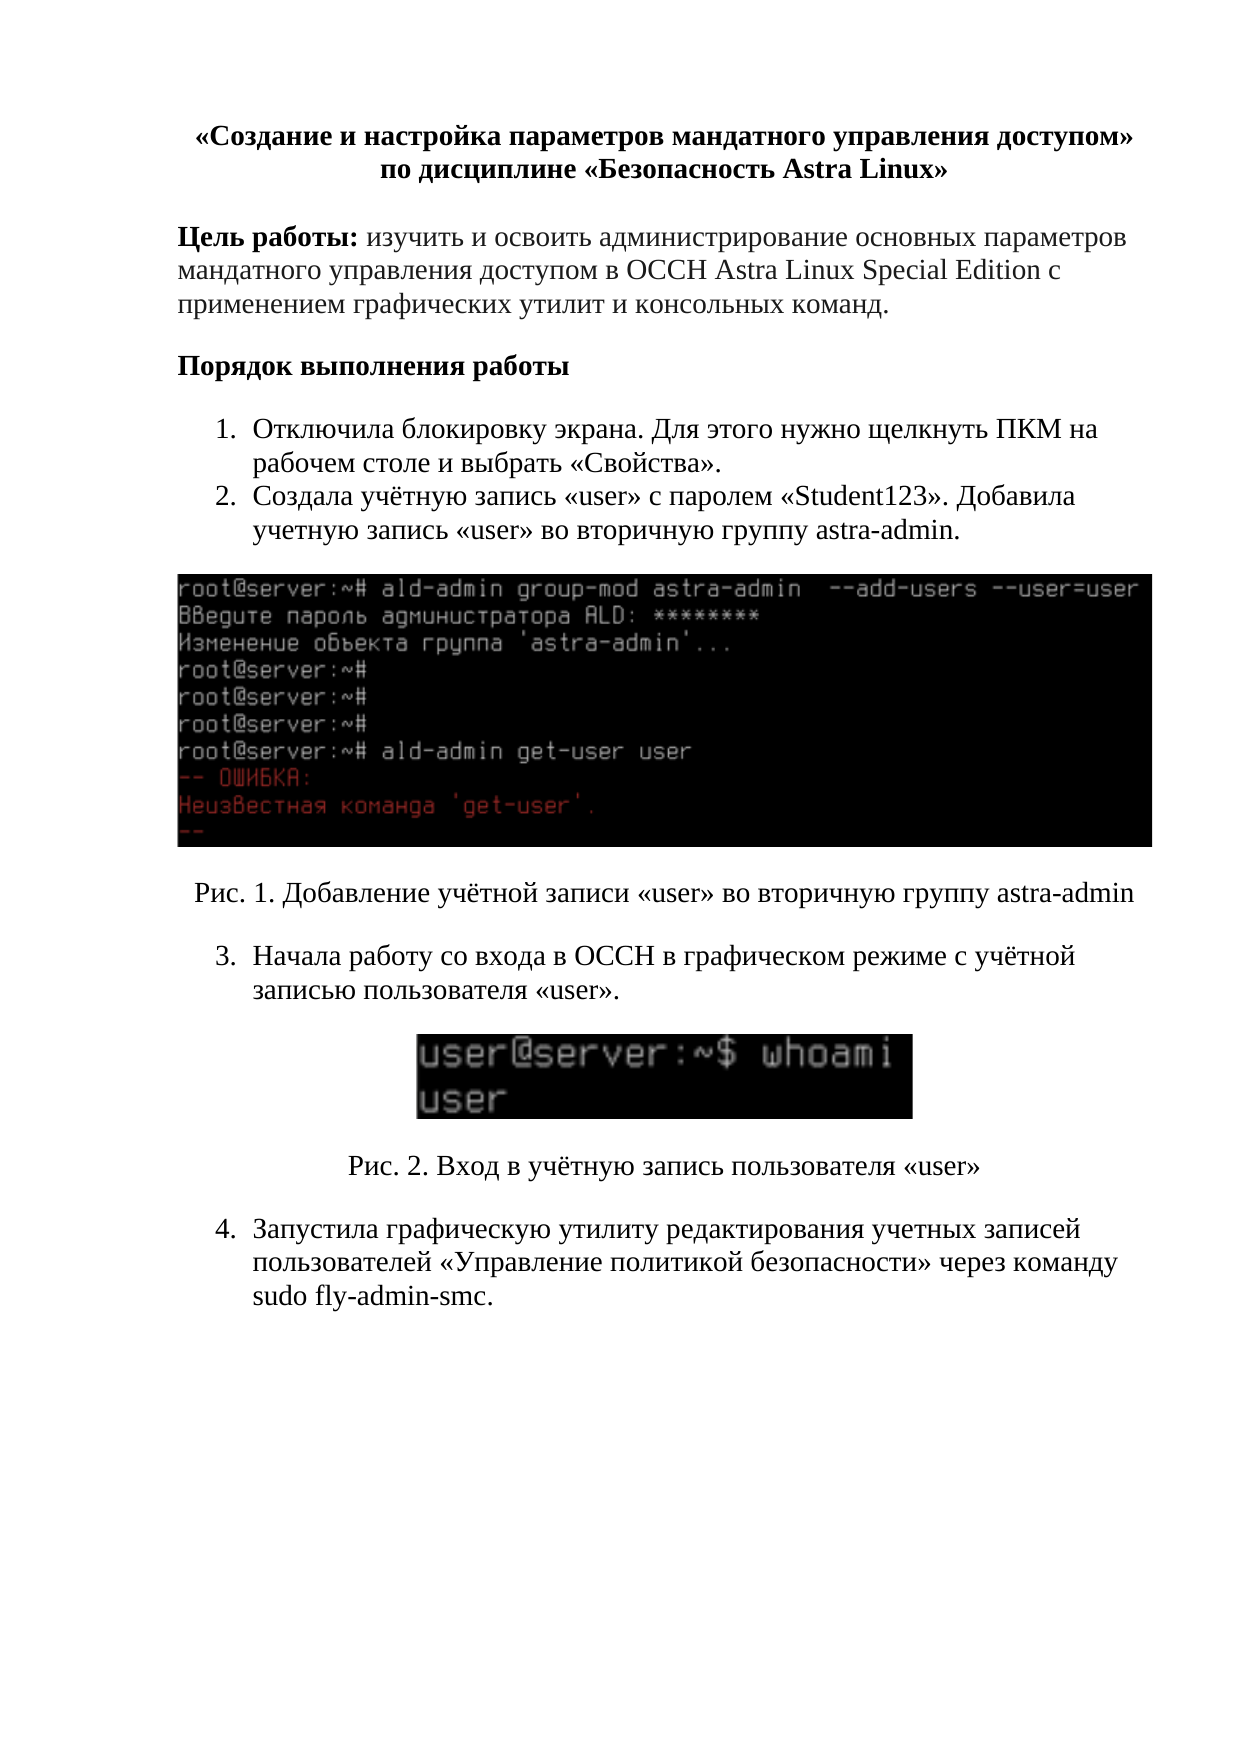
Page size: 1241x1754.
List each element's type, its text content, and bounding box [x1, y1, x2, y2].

text по дисциплине «Безопасность Astra Linux» [177, 152, 1152, 185]
text «Создание и настройка параметров мандатного управления доступом» [177, 118, 1152, 152]
text Цель работы: изучить и освоить администрирование основных параметров мандатного управления доступом в ОССН Astra Linux Special Edition с применением графических утилит и консольных команд. [177, 219, 1152, 319]
list Создала учётную запись «user» c паролем «Student123». Добавила учетную запись «user» во вторичную группу astra-admin. [215, 478, 1152, 545]
picture [177, 574, 1153, 847]
picture [416, 1034, 913, 1119]
list Начала работу со входа в ОССН в графическом режиме с учётной записью пользователя «user». [215, 938, 1152, 1005]
list Отключила блокировку экрана. Для этого нужно щелкнуть ПКМ на рабочем столе и выбрать «Свойства». [215, 411, 1152, 478]
text Рис. 1. Добавление учётной записи «user» во вторичную группу astra-admin [177, 876, 1152, 909]
list Запустила графическую утилиту редактирования учетных записей пользователей «Управление политикой безопасности» через команду sudo fly-admin-smc. [215, 1211, 1152, 1311]
text Рис. 2. Вход в учётную запись пользователя «user» [177, 1148, 1152, 1182]
text Порядок выполнения работы [177, 348, 1152, 382]
